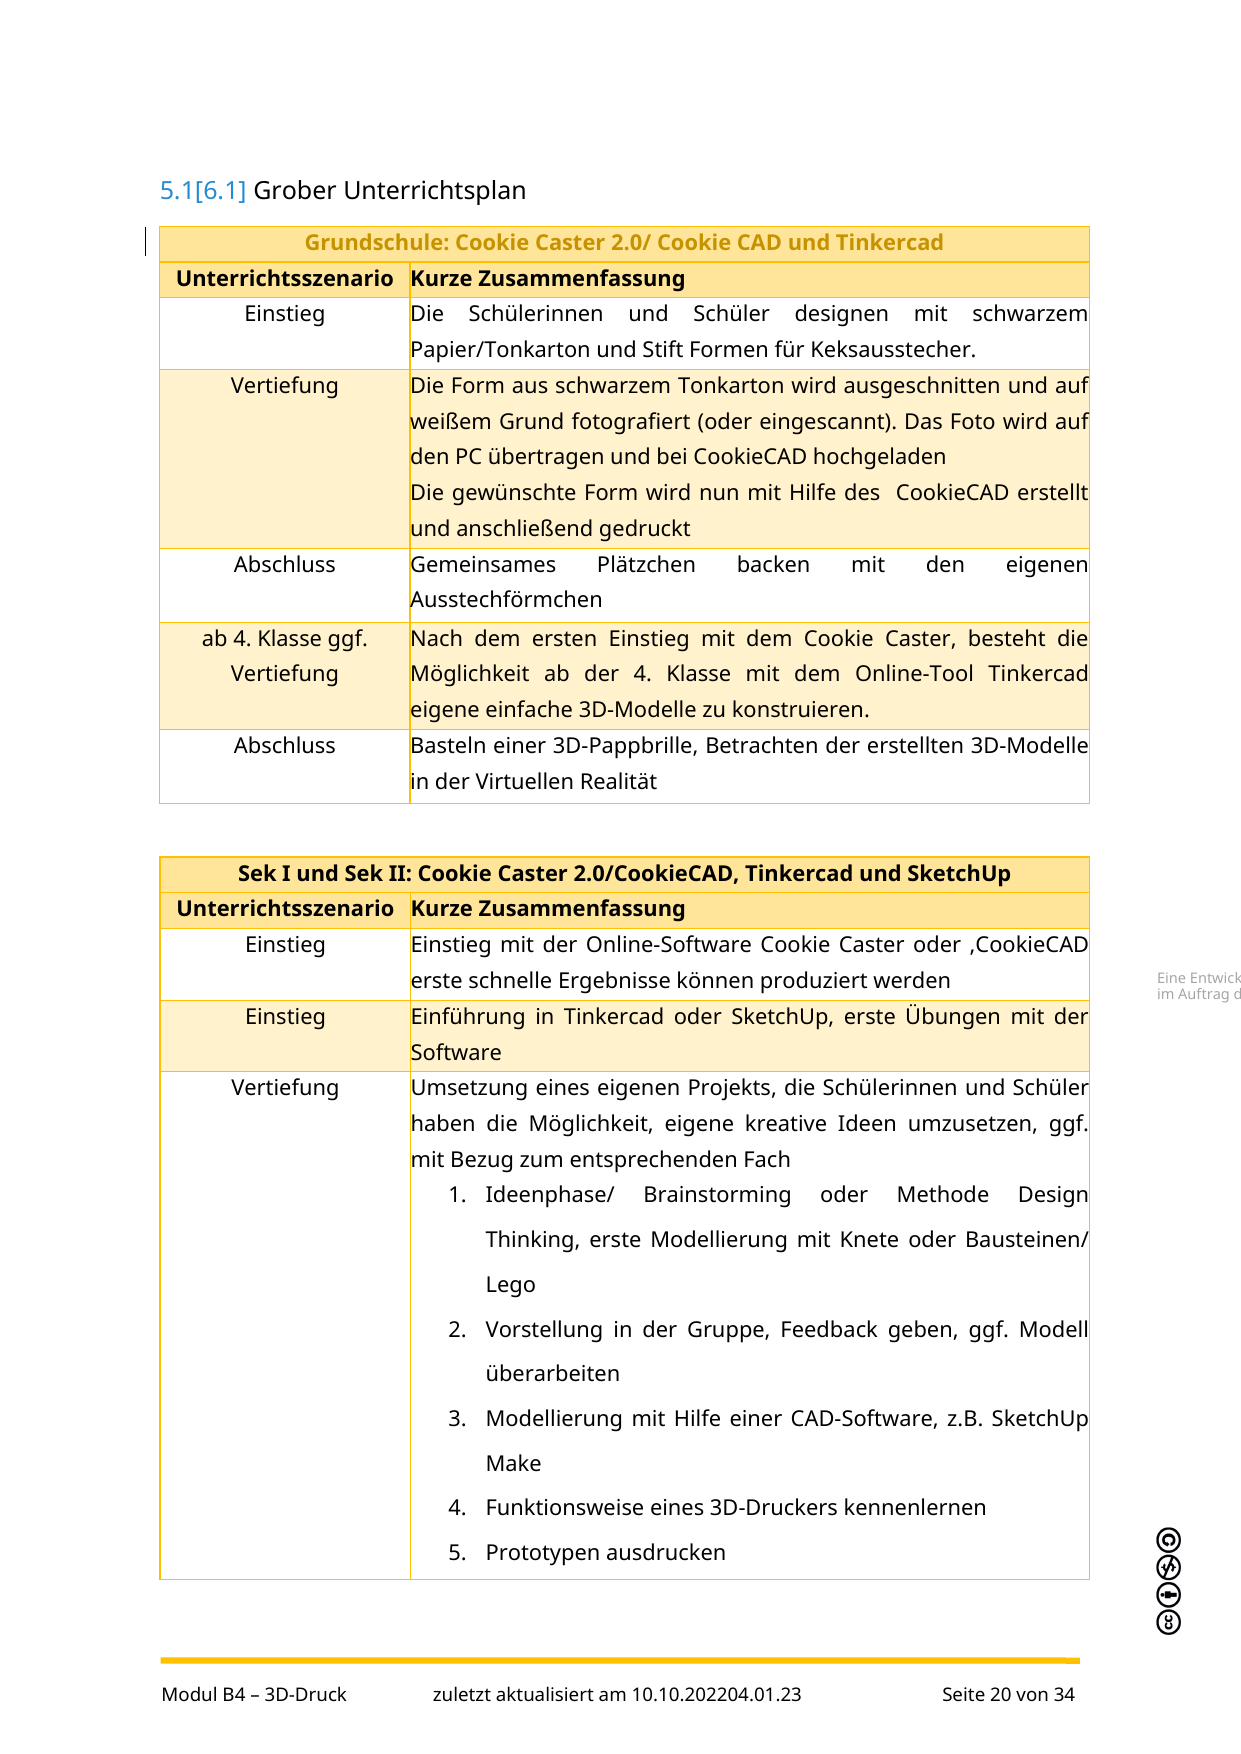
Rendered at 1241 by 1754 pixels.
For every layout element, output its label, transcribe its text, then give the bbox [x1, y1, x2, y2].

table_cell ab 4. Klasse ggf. Vertiefung [160, 623, 409, 729]
table_cell Abschluss [160, 730, 409, 803]
table_cell Vertiefung [160, 370, 409, 548]
table_cell Kurze Zusammenfassung [411, 893, 1089, 928]
table_cell Einstieg [160, 298, 409, 369]
table_cell Kurze Zusammenfassung [411, 263, 1089, 297]
subtitle Grober Unterrichtsplan [159, 172, 1081, 206]
table_header Grundschule: Cookie Caster 2.0/ Cookie CAD und Tinkercad [160, 227, 1089, 261]
table_cell Gemeinsames Plätzchen backen mit den eigenen Ausstechförmchen [411, 549, 1089, 622]
table_cell Abschluss [160, 549, 409, 622]
table_cell Einstieg [161, 1001, 410, 1071]
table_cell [411, 1072, 1089, 1579]
table_cell Basteln einer 3D-Pappbrille, Betrachten der erstellten 3D-Modelle in der Virtuellen Realität [411, 730, 1089, 803]
table_cell Vertiefung [161, 1072, 410, 1579]
table_cell Nach dem ersten Einstieg mit dem Cookie Caster, besteht die Möglichkeit ab der 4. Klasse mit dem Online-Tool Tinkercad eigene einfache 3D-Modelle zu konstruieren. [411, 623, 1089, 729]
table_cell Einführung in Tinkercad oder SketchUp, erste Übungen mit der Software [411, 1001, 1089, 1071]
table_cell Unterrichtsszenario [160, 263, 409, 297]
table_cell Einstieg mit der Online-Software Cookie Caster oderCookieCAD erste schnelle Ergebnisse können produziert werden [411, 929, 1089, 1000]
table_header Sek I und Sek II: Cookie Caster 2.0/CookieCAD, Tinkercad und SketchUp [161, 858, 1089, 892]
table_cell Die Form aus schwarzem Tonkarton wird ausgeschnitten und auf weißem Grund fotografiert (oder eingescannt). Das Foto wird auf den PC übertragen und bei CookieCAD hochgeladen Die gewünschte Form wird nun mit Hilfe des CookieCAD erstellt und anschließend gedruckt [411, 370, 1089, 548]
table_cell Einstieg [161, 929, 410, 1000]
table_cell Die Schülerinnen und Schüler designen mit schwarzem Papier/Tonkarton und Stift Formen für Keksausstecher. [411, 298, 1089, 369]
picture [1157, 1528, 1181, 1635]
table_cell Unterrichtsszenario [161, 893, 410, 928]
